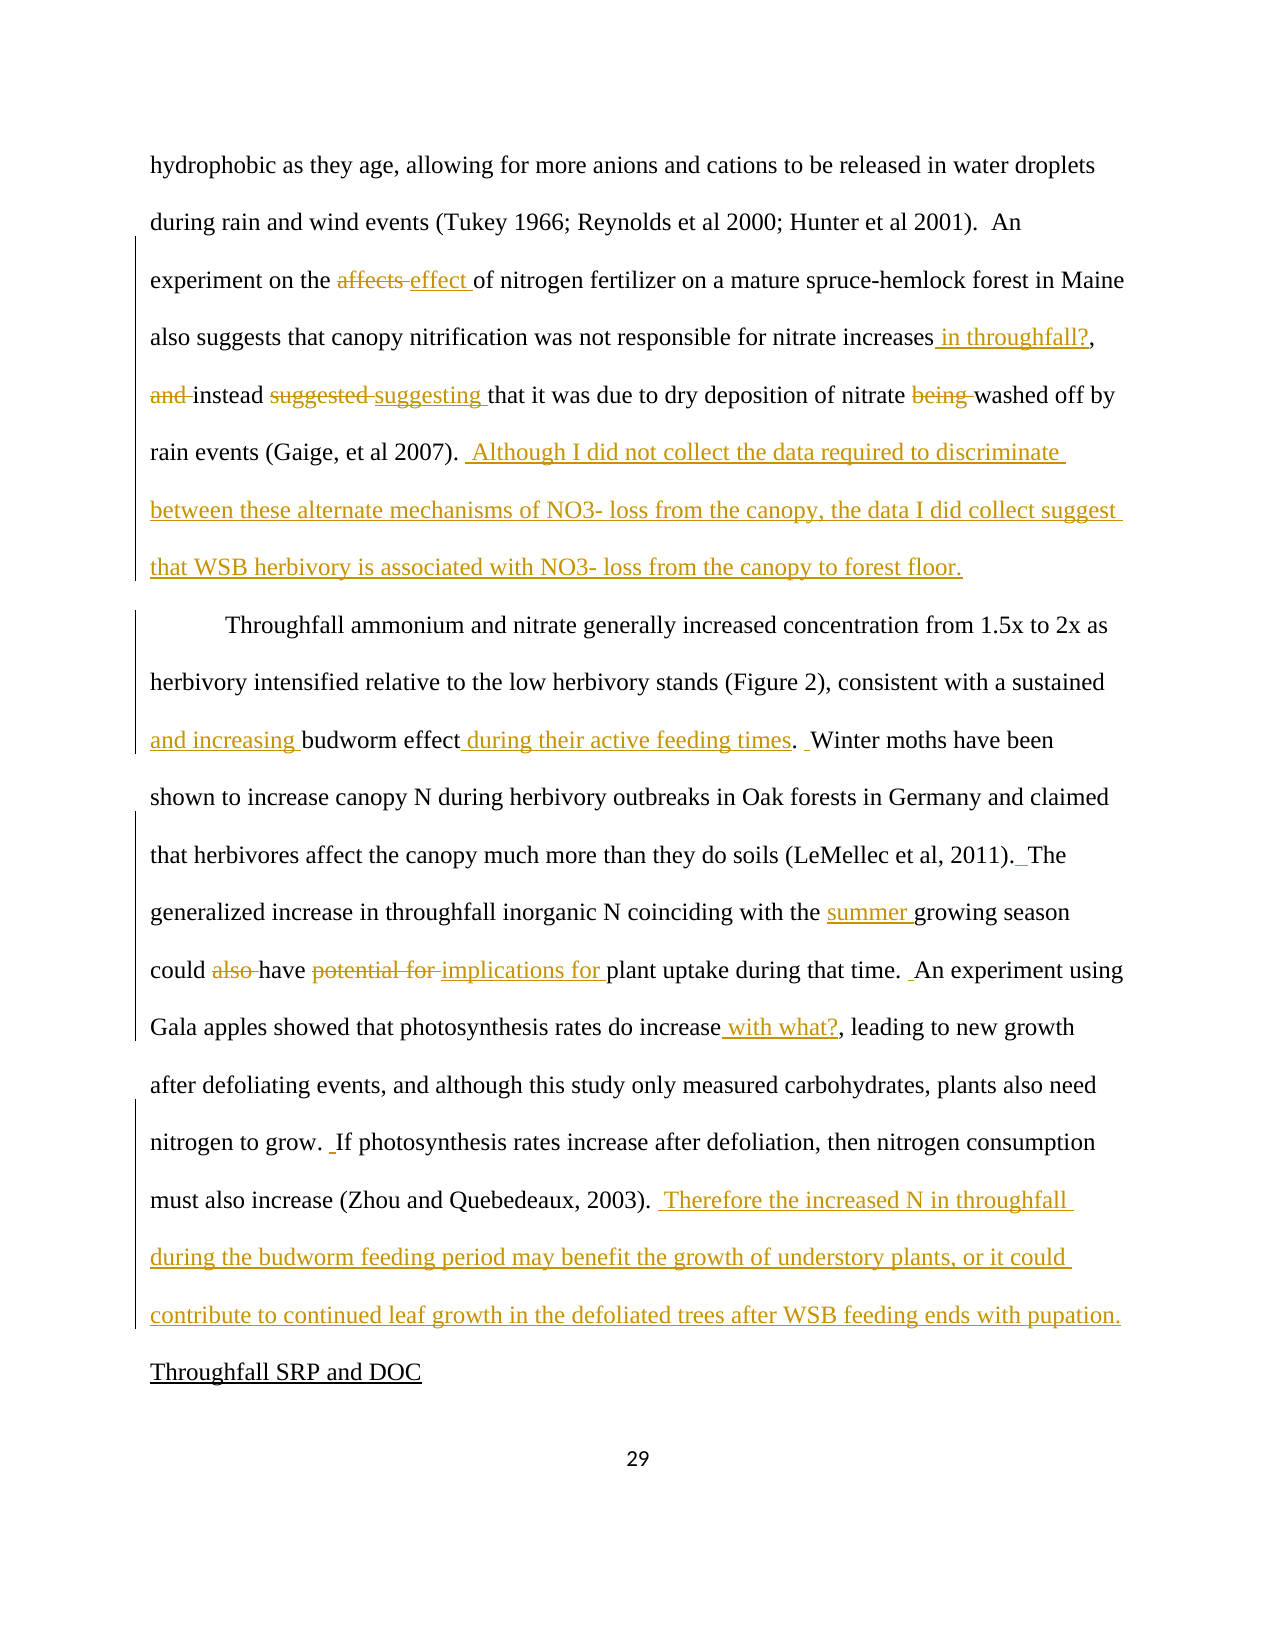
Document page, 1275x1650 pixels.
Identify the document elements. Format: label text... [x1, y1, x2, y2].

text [150, 150, 1125, 581]
text Throughfall ammonium and nitrate generally increased concentration from 1.5x to 2x as herbivory intensified relative to the low herbivory stands (Figure 2), consistent with a sustained budworm effect. Winter moths have been shown to increase canopy N during herbivory outbreaks in Oak forests in Germany and claimed that herbivores affect the canopy much more than they do soils (LeMellec et al, 2011).The generalized increase in throughfall inorganic N coinciding with the growing season could have plant uptake during that time. An experiment using Gala apples showed that photosynthesis rates do increase, leading to new growth after defoliating events, and although this study only measured carbohydrates, plants also need nitrogen to grow. If photosynthesis rates increase after defoliation, then nitrogen consumption must also increase (Zhou and Quebedeaux, 2003). [150, 610, 1125, 1329]
text Throughfall SRP and DOC [150, 1357, 1125, 1386]
